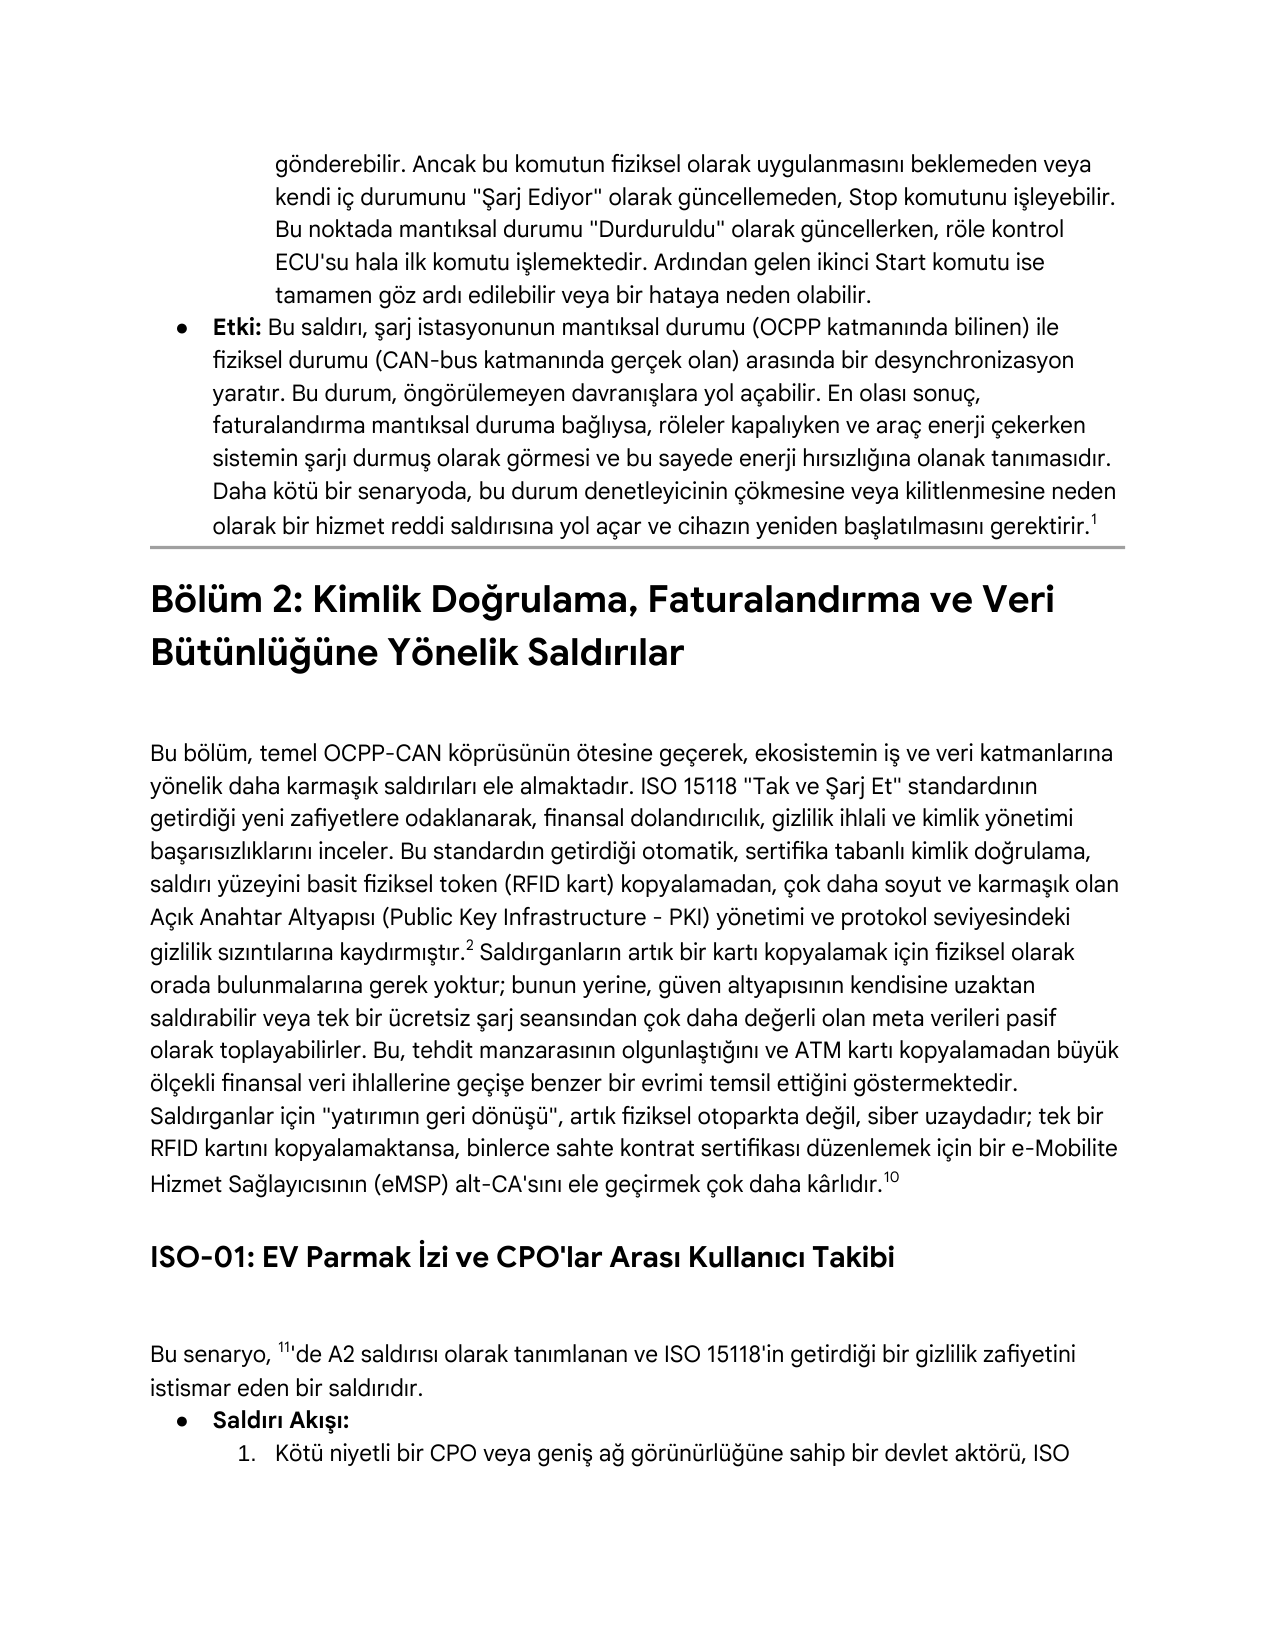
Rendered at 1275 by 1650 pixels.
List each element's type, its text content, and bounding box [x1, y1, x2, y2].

text Bu senaryo, 11'de A2 saldırısı olarak tanımlanan ve ISO 15118'in getirdiği bir gizlilik zafiyetini istismar eden bir saldırıdır. [150, 1339, 1125, 1403]
subtitle ISO-01: EV Parmak İzi ve CPO'lar Arası Kullanıcı Takibi [150, 1239, 1125, 1276]
subtitle Bölüm 2: Kimlik Doğrulama, Faturalandırma ve Veri Bütünlüğüne Yönelik Saldırılar [150, 576, 1125, 676]
list Etki: Bu saldırı, şarj istasyonunun mantıksal durumu (OCPP katmanında bilinen) ile fiziksel durumu (CAN-bus katmanında gerçek olan) arasında bir desynchronizasyon yaratır. Bu durum, öngörülemeyen davranışlara yol açabilir. En olası sonuç, faturalandırma mantıksal duruma bağlıysa, röleler kapalıyken ve araç enerji çekerken sistemin şarjı durmuş olarak görmesi ve bu sayede enerji hırsızlığına olanak tanımasıdır. Daha kötü bir senaryoda, bu durum denetleyicinin çökmesine veya kilitlenmesine neden olarak bir hizmet reddi saldırısına yol açar ve cihazın yeniden başlatılmasını gerektirir.1 [175, 313, 1125, 542]
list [237, 150, 1125, 309]
text Bu bölüm, temel OCPP-CAN köprüsünün ötesine geçerek, ekosistemin iş ve veri katmanlarına yönelik daha karmaşık saldırıları ele almaktadır. ISO 15118 "Tak ve Şarj Et" standardının getirdiği yeni zafiyetlere odaklanarak, finansal dolandırıcılık, gizlilik ihlali ve kimlik yönetimi başarısızlıklarını inceler. Bu standardın getirdiği otomatik, sertifika tabanlı kimlik doğrulama, saldırı yüzeyini basit fiziksel token (RFID kart) kopyalamadan, çok daha soyut ve karmaşık olan Açık Anahtar Altyapısı (Public Key Infrastructure - PKI) yönetimi ve protokol seviyesindeki gizlilik sızıntılarına kaydırmıştır.2 Saldırganların artık bir kartı kopyalamak için fiziksel olarak orada bulunmalarına gerek yoktur; bunun yerine, güven altyapısının kendisine uzaktan saldırabilir veya tek bir ücretsiz şarj seansından çok daha değerli olan meta verileri pasif olarak toplayabilirler. Bu, tehdit manzarasının olgunlaştığını ve ATM kartı kopyalamadan büyük ölçekli finansal veri ihlallerine geçişe benzer bir evrimi temsil ettiğini göstermektedir. Saldırganlar için "yatırımın geri dönüşü", artık fiziksel otoparkta değil, siber uzaydadır; tek bir RFID kartını kopyalamaktansa, binlerce sahte kontrat sertifikası düzenlemek için bir e-Mobilite Hizmet Sağlayıcısının (eMSP) alt-CA'sını ele geçirmek çok daha kârlıdır.10 [150, 739, 1125, 1199]
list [237, 1439, 1125, 1468]
list Saldırı Akışı: [175, 1407, 1125, 1435]
